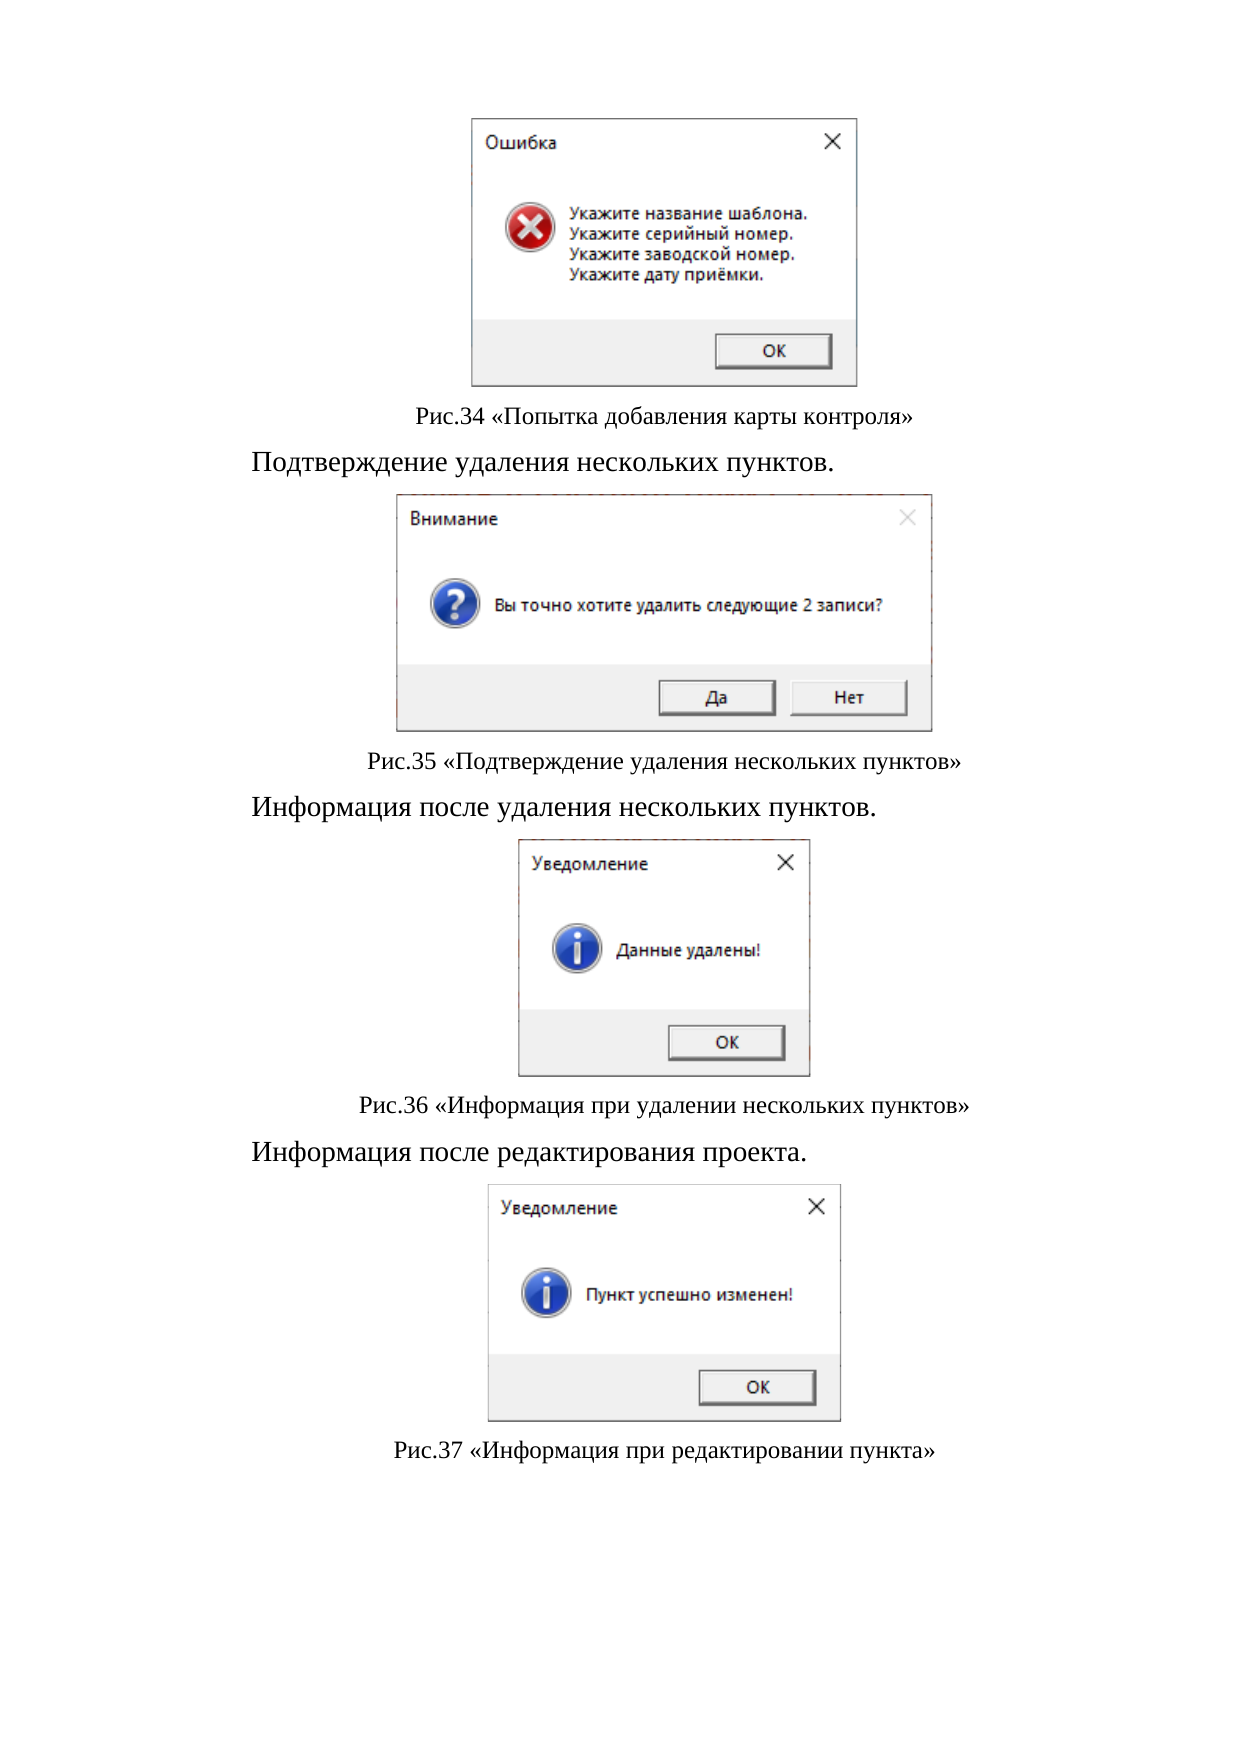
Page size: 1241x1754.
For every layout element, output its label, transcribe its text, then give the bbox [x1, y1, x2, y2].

text Информация после удаления нескольких пунктов. [177, 789, 1152, 822]
picture [396, 494, 933, 732]
picture [471, 118, 858, 387]
text Подтверждение удаления нескольких пунктов. [177, 444, 1152, 477]
text Рис.37 «Информация при редактировании пункта» [177, 1436, 1152, 1464]
text Рис.36 «Информация при удалении нескольких пунктов» [177, 1091, 1152, 1119]
text Информация после редактирования проекта. [177, 1134, 1152, 1167]
text Рис.34 «Попытка добавления карты контроля» [177, 401, 1152, 429]
text Рис.35 «Подтверждение удаления нескольких пунктов» [177, 746, 1152, 774]
picture [487, 1184, 842, 1422]
picture [518, 839, 811, 1077]
